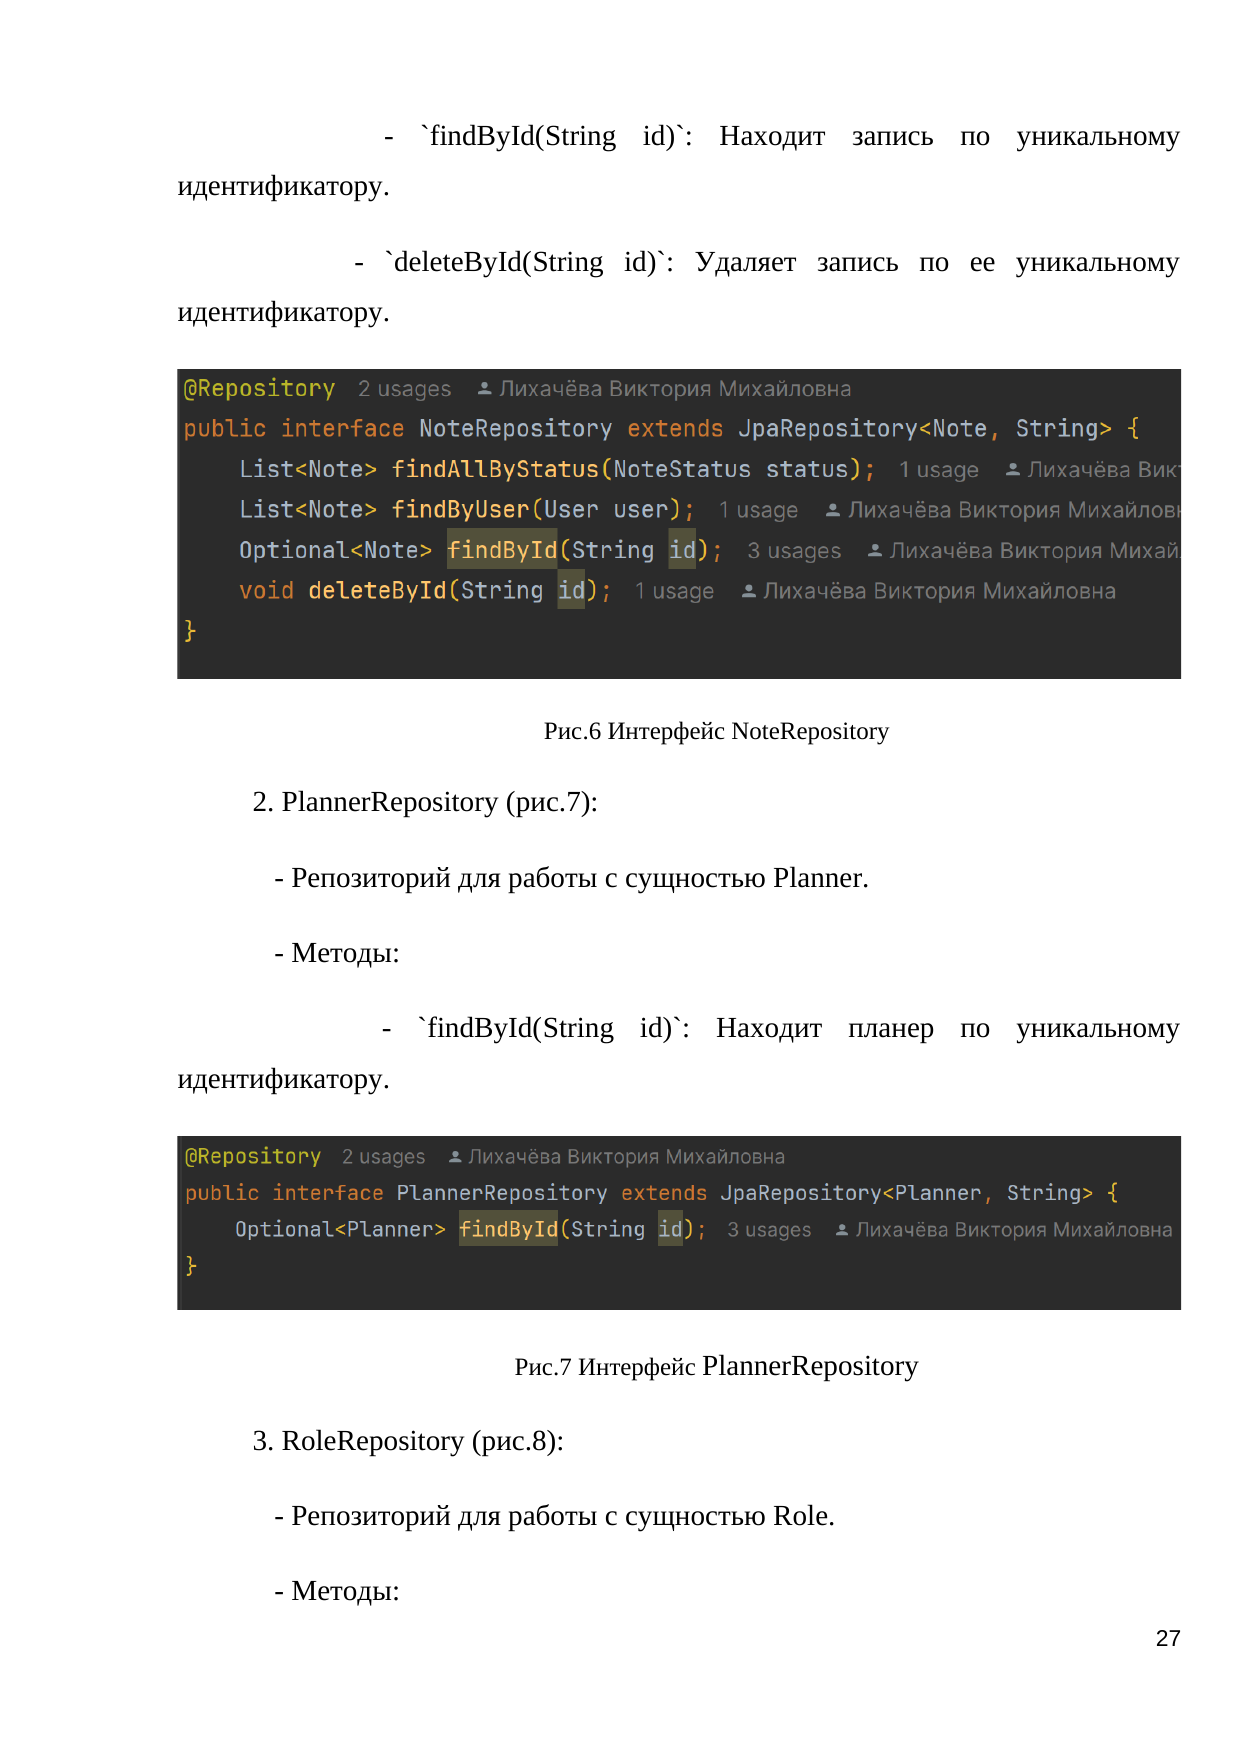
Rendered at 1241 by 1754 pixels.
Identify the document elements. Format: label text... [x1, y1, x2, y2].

text 2. PlannerRepository (рис.7): [177, 784, 1181, 818]
text - Методы: [177, 1573, 1181, 1607]
text - `findById(String id)`: Находит планер по уникальному идентификатору. [177, 1010, 1181, 1094]
text 3. RoleRepository (рис.8): [177, 1423, 1181, 1456]
text Рис.6 Интерфейс NoteRepository [177, 716, 1181, 745]
picture [177, 1136, 1182, 1310]
text Рис.7 Интерфейс PlannerRepository [177, 1348, 1181, 1381]
text - Репозиторий для работы с сущностью Planner. [177, 860, 1181, 893]
text - Репозиторий для работы с сущностью Role. [177, 1498, 1181, 1532]
text - `findById(String id)`: Находит запись по уникальному идентификатору. [177, 118, 1181, 202]
text - Методы: [177, 935, 1181, 969]
text - `deleteById(String id)`: Удаляет запись по ее уникальному идентификатору. [177, 244, 1181, 328]
picture [177, 369, 1182, 679]
